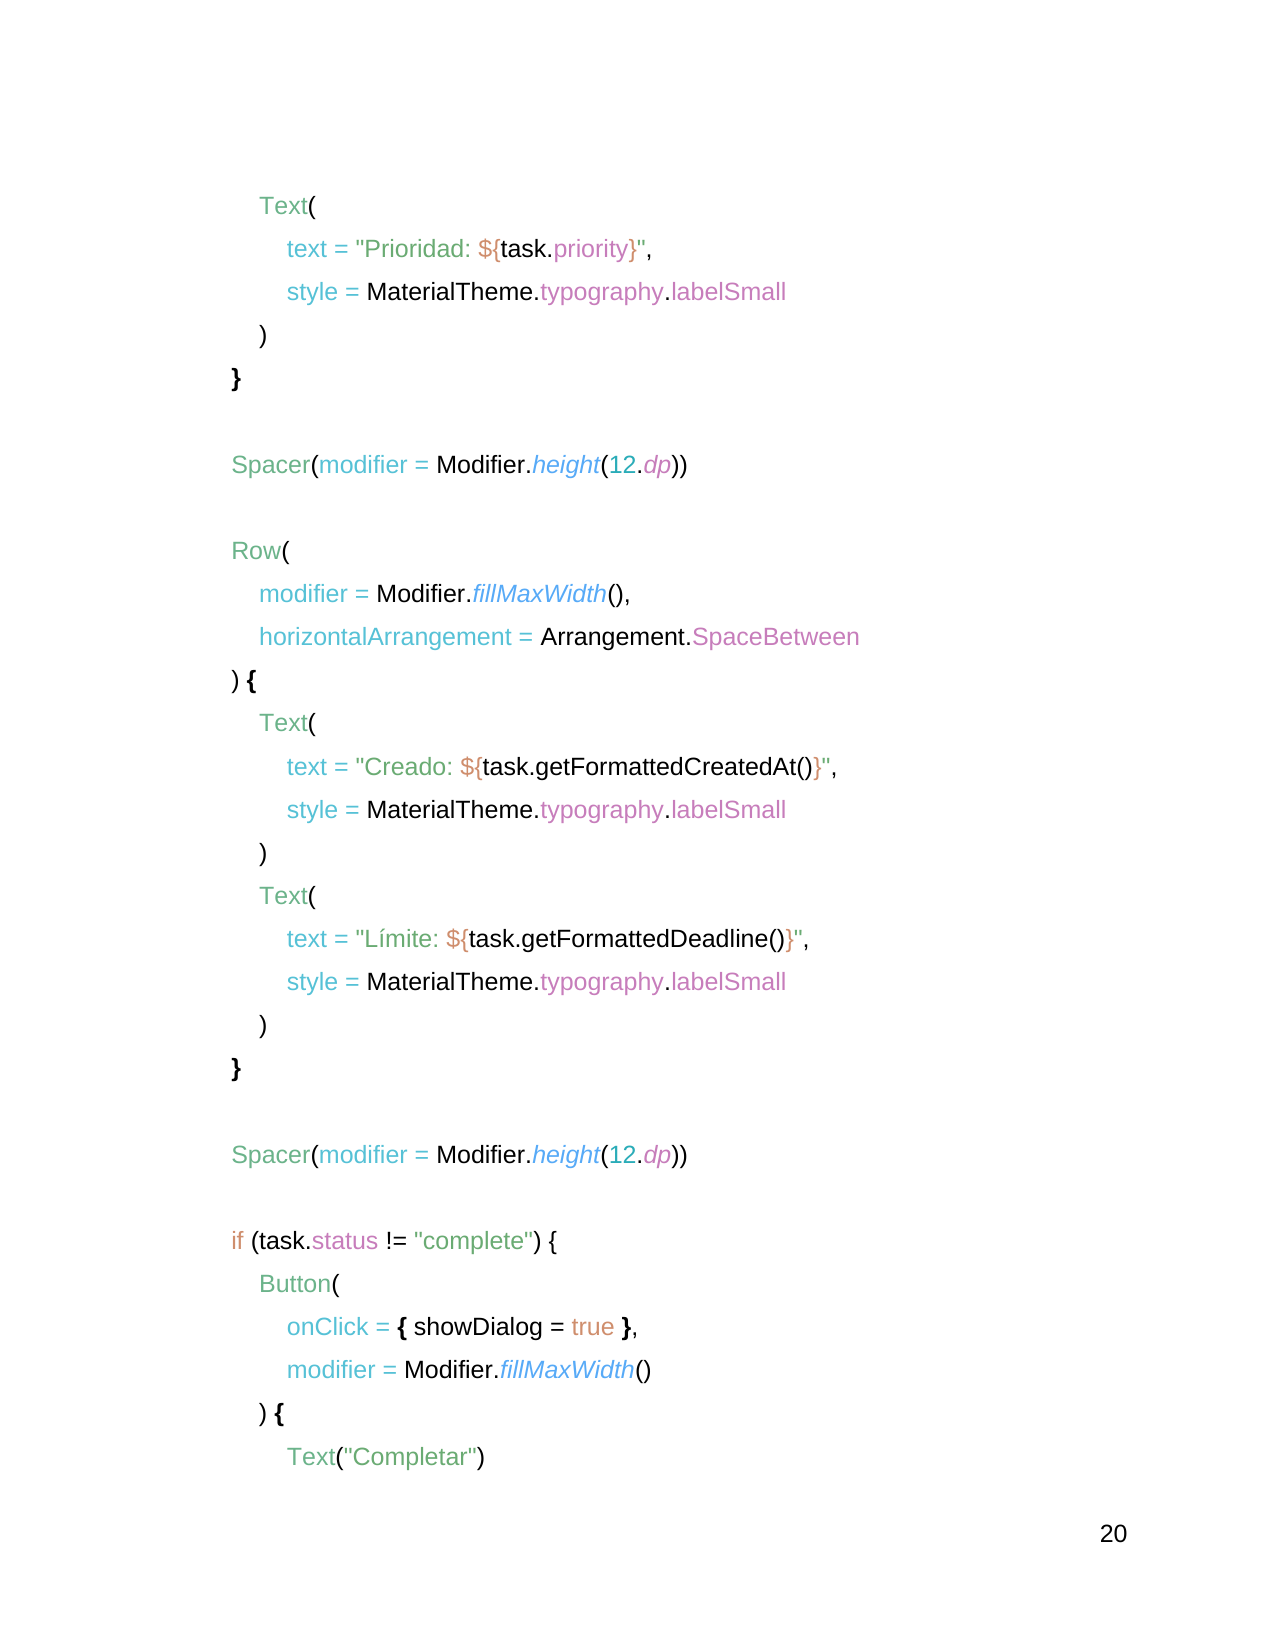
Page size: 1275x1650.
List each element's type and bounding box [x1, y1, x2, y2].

text [148, 148, 1127, 1470]
